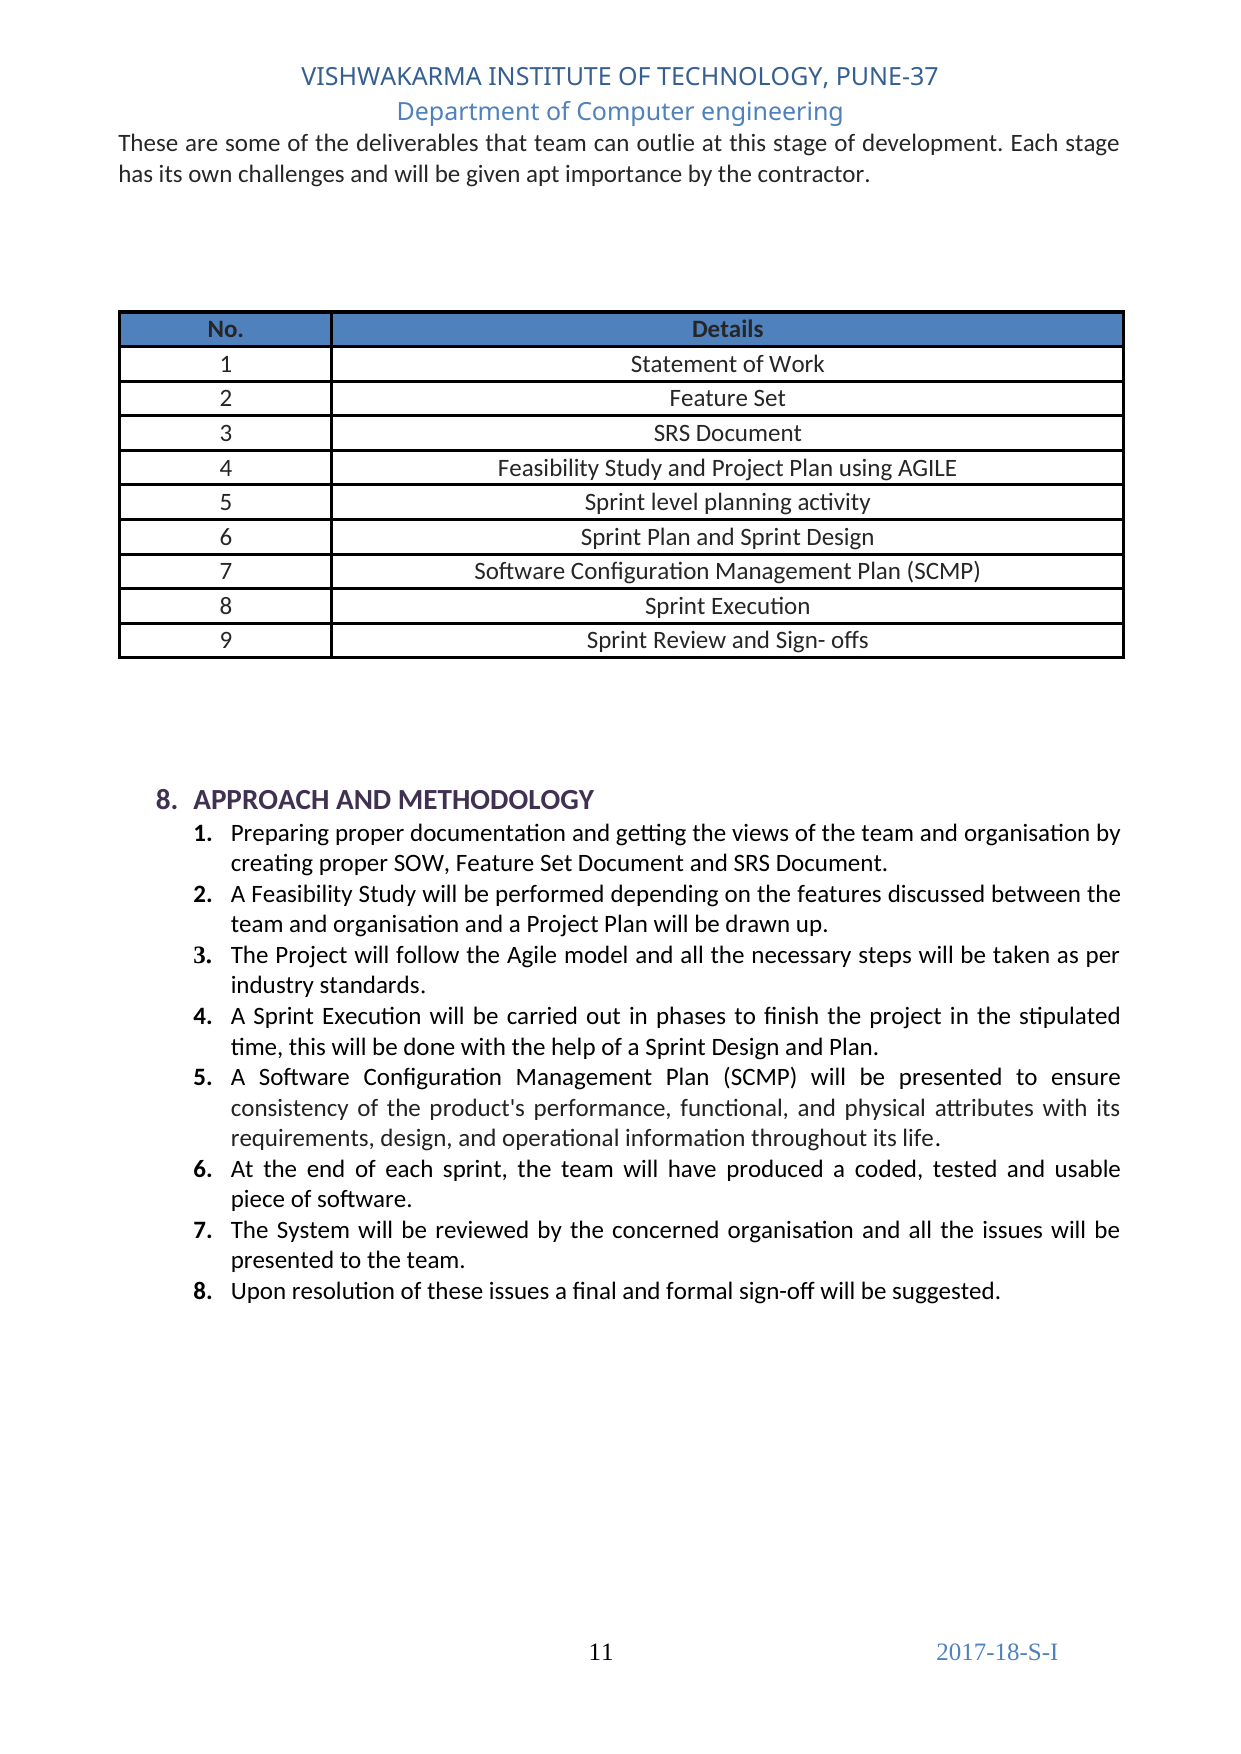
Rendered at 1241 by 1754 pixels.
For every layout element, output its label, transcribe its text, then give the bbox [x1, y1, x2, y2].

list Upon resolution of these issues a final and formal sign-off will be suggested. [193, 1275, 1122, 1305]
table_cell 4 [121, 452, 330, 483]
list The System will be reviewed by the concerned organisation and all the issues will be presented to the team. [193, 1214, 1122, 1275]
table_cell SRS Document [333, 417, 1122, 449]
table_cell 8 [121, 590, 330, 622]
table_cell Statement of Work [333, 348, 1122, 379]
table_cell 5 [121, 486, 330, 518]
list The Project will follow the Agile model and all the necessary steps will be taken as per industry standards. [193, 939, 1122, 1000]
table_cell Feature Set [333, 383, 1122, 414]
table_cell 9 [121, 625, 330, 656]
list Preparing proper documentation and getting the views of the team and organisation by creating proper SOW, Feature Set Document and SRS Document. [193, 817, 1122, 878]
table_cell Sprint Execution [333, 590, 1122, 622]
text These are some of the deliverables that team can outlie at this stage of development. Each stage has its own challenges and will be given apt importance by the contractor. [118, 127, 1122, 188]
table_cell Sprint level planning activity [333, 486, 1122, 518]
table_cell Feasibility Study and Project Plan using AGILE [333, 452, 1122, 483]
table_cell Sprint Plan and Sprint Design [333, 521, 1122, 552]
list At the end of each sprint, the team will have produced a coded, tested and usable piece of software. [193, 1153, 1122, 1214]
table_cell 7 [121, 556, 330, 587]
table_cell Sprint Review and Sign- offs [333, 625, 1122, 656]
table_header Details [333, 314, 1122, 345]
list A Sprint Execution will be carried out in phases to finish the project in the stipulated time, this will be done with the help of a Sprint Design and Plan. [193, 1000, 1122, 1061]
table_cell 2 [121, 383, 330, 414]
table_cell Software Configuration Management Plan (SCMP) [333, 556, 1122, 587]
list A Feasibility Study will be performed depending on the features discussed between the team and organisation and a Project Plan will be drawn up. [193, 878, 1122, 939]
table_header No. [121, 314, 330, 345]
subtitle APPROACH AND METHODOLOGY [156, 781, 1122, 817]
table_cell 3 [121, 417, 330, 449]
table_cell 6 [121, 521, 330, 552]
list A Software Configuration Management Plan (SCMP) will be presented to ensure consistency of the product's performance, functional, and physical attributes with its requirements, design, and operational information throughout its life. [193, 1061, 1122, 1153]
table_cell 1 [121, 348, 330, 379]
